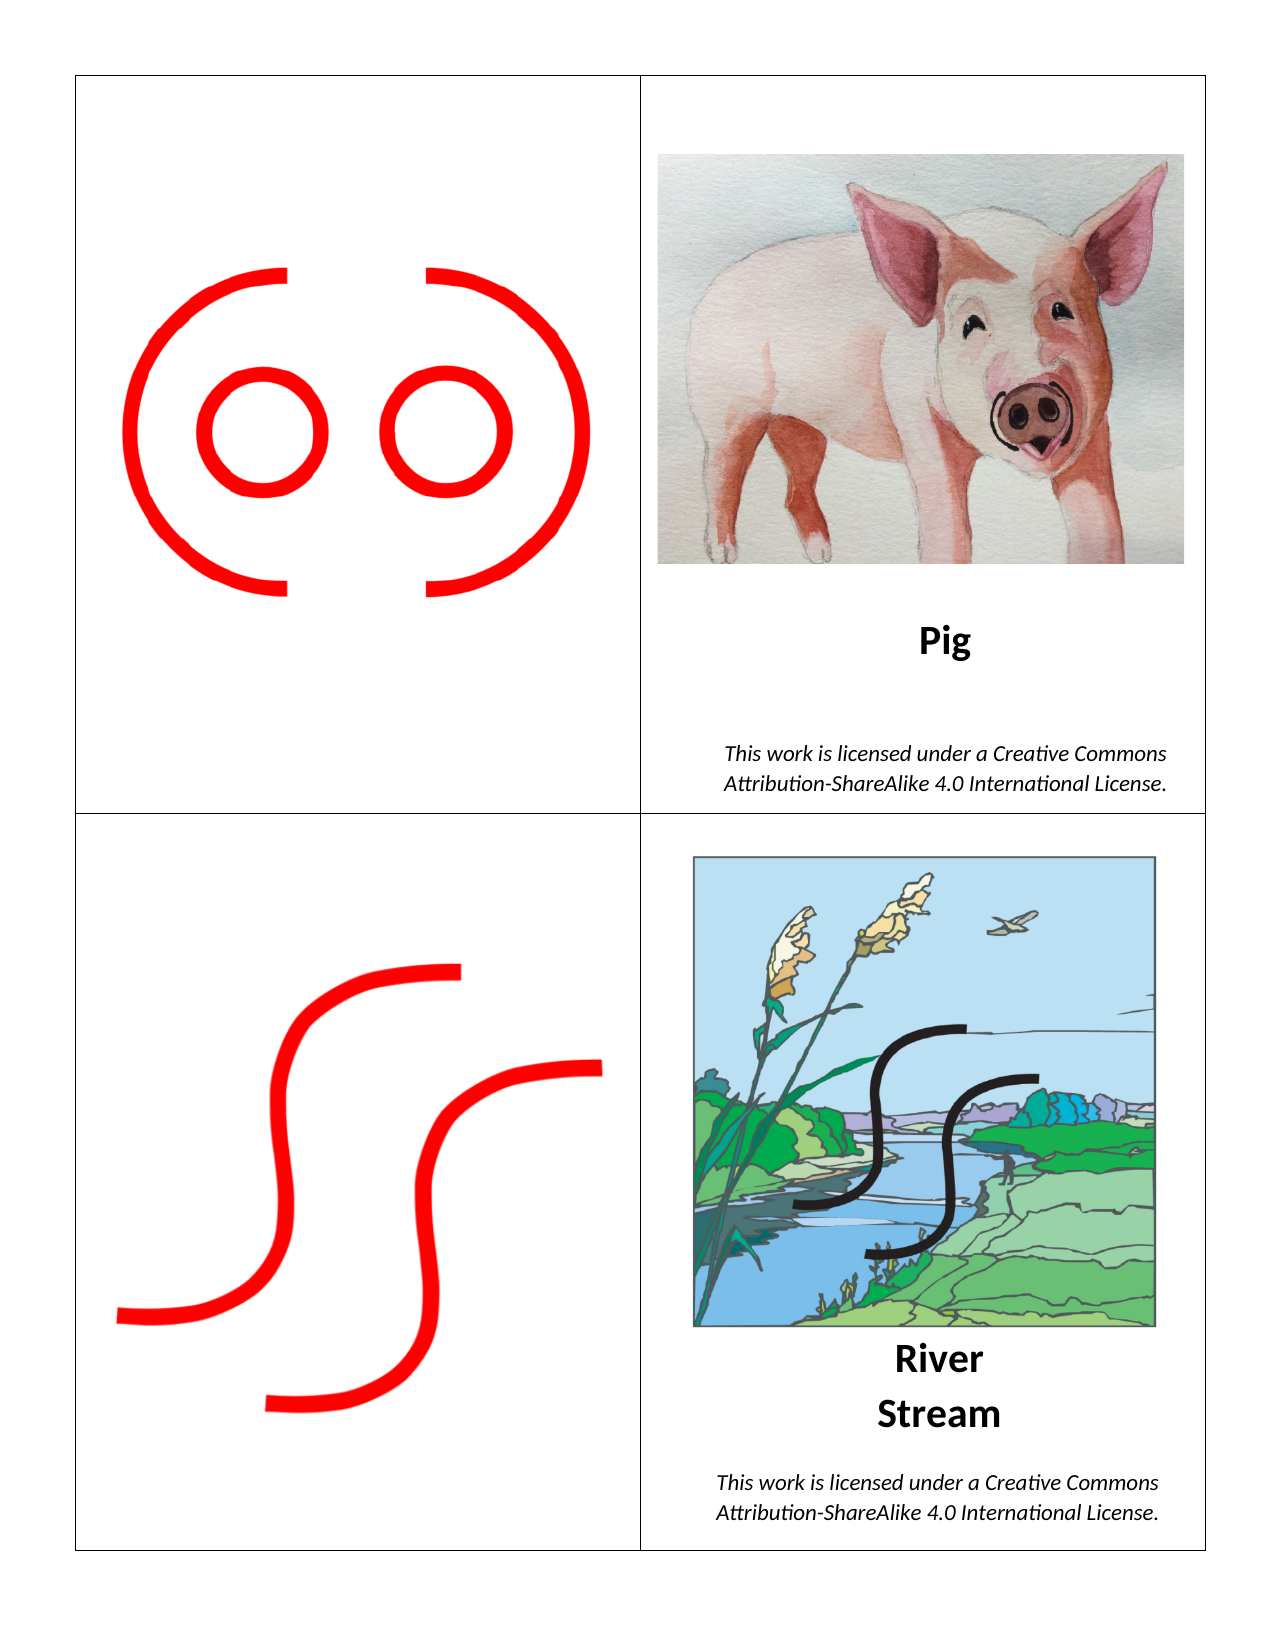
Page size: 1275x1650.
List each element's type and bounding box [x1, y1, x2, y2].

picture [108, 245, 599, 623]
table_cell [641, 814, 1205, 1550]
picture [688, 853, 1162, 1330]
table_cell [76, 814, 640, 1550]
table_cell [641, 76, 1205, 812]
picture [657, 154, 1185, 564]
picture [94, 940, 621, 1425]
table_cell [76, 76, 640, 812]
